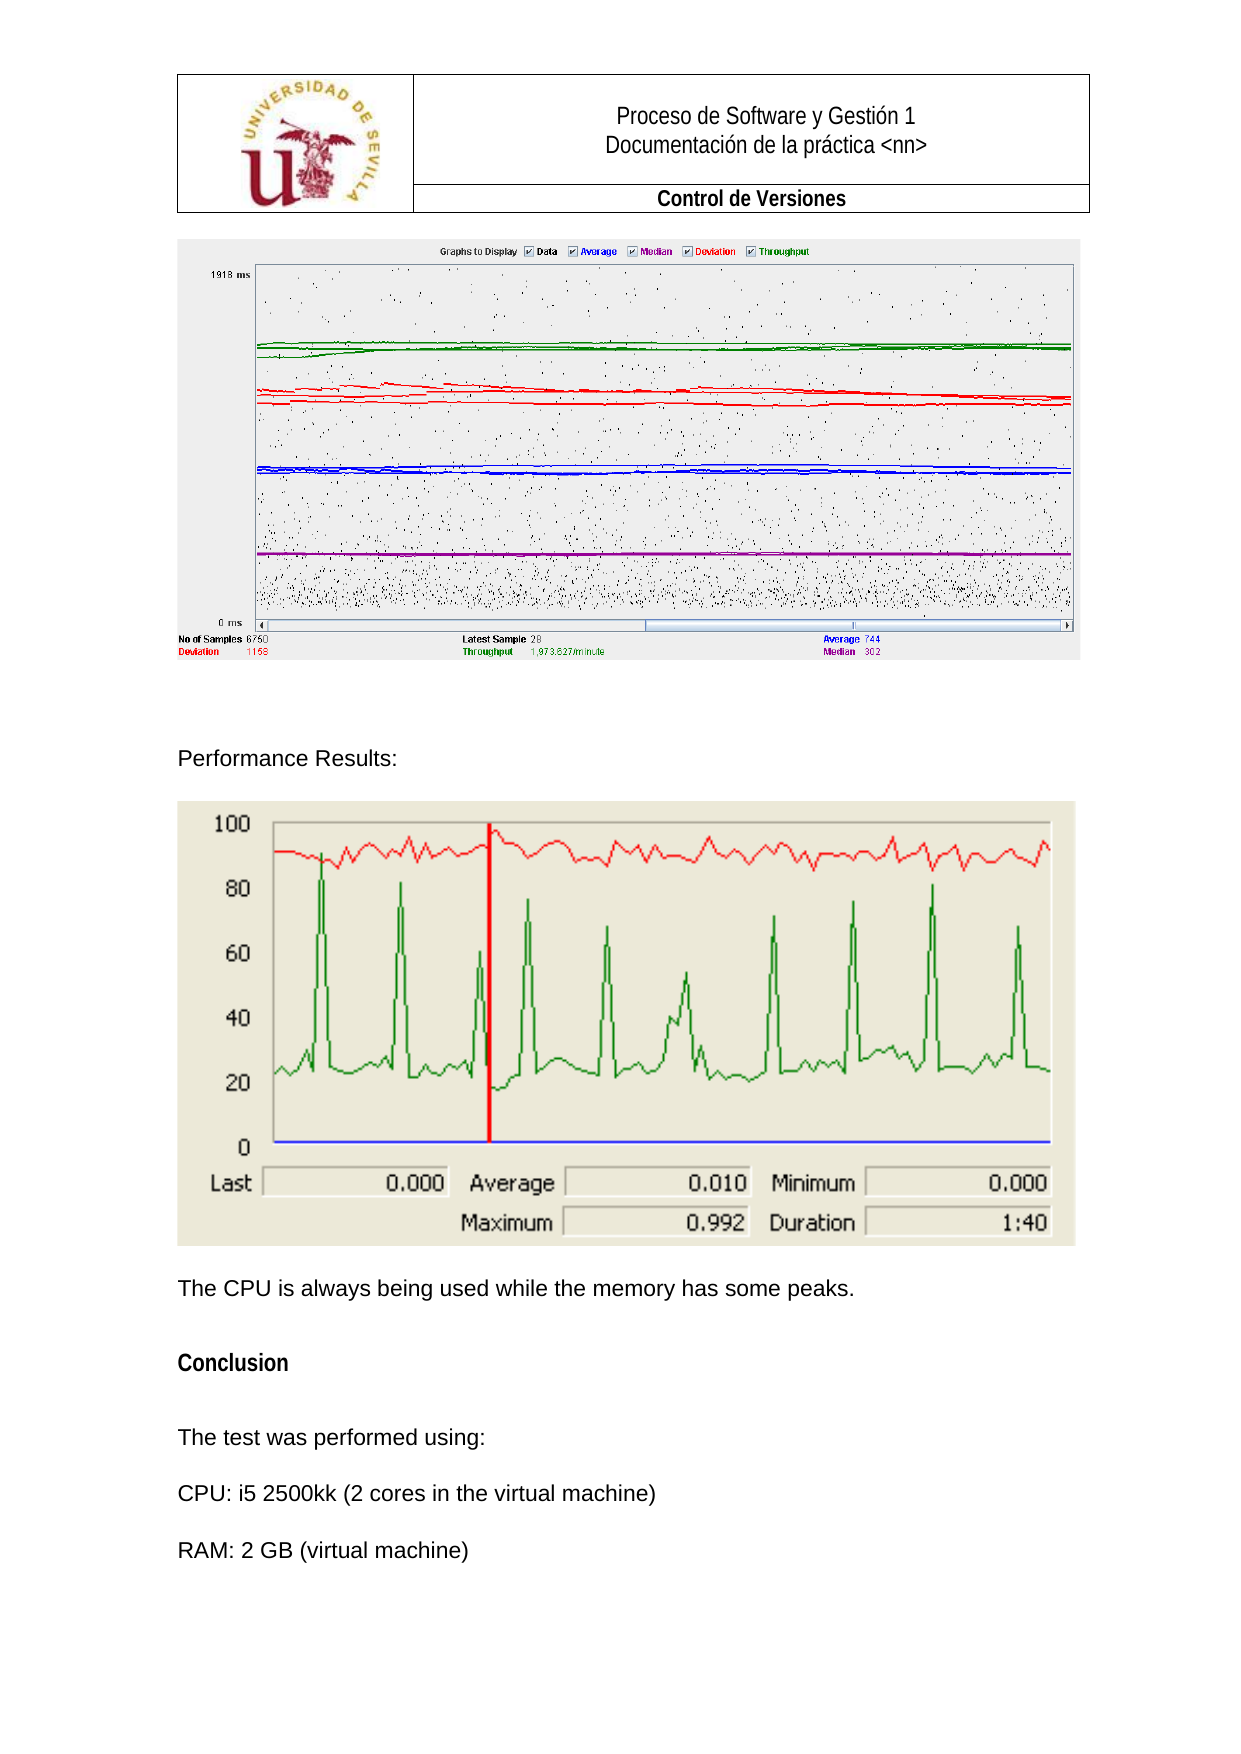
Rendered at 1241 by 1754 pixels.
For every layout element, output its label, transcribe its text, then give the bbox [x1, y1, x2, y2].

text The CPU is always being used while the memory has some peaks. [177, 1275, 1063, 1302]
text CPU: i5 2500kk (2 cores in the virtual machine) [177, 1480, 1063, 1507]
subtitle Conclusion [177, 1348, 1063, 1377]
text The test was performed using: [177, 1424, 1063, 1451]
text Performance Results: [177, 745, 1063, 772]
text RAM: 2 GB (virtual machine) [177, 1537, 1063, 1563]
picture [240, 79, 381, 208]
picture [177, 239, 1081, 660]
picture [177, 801, 1076, 1246]
